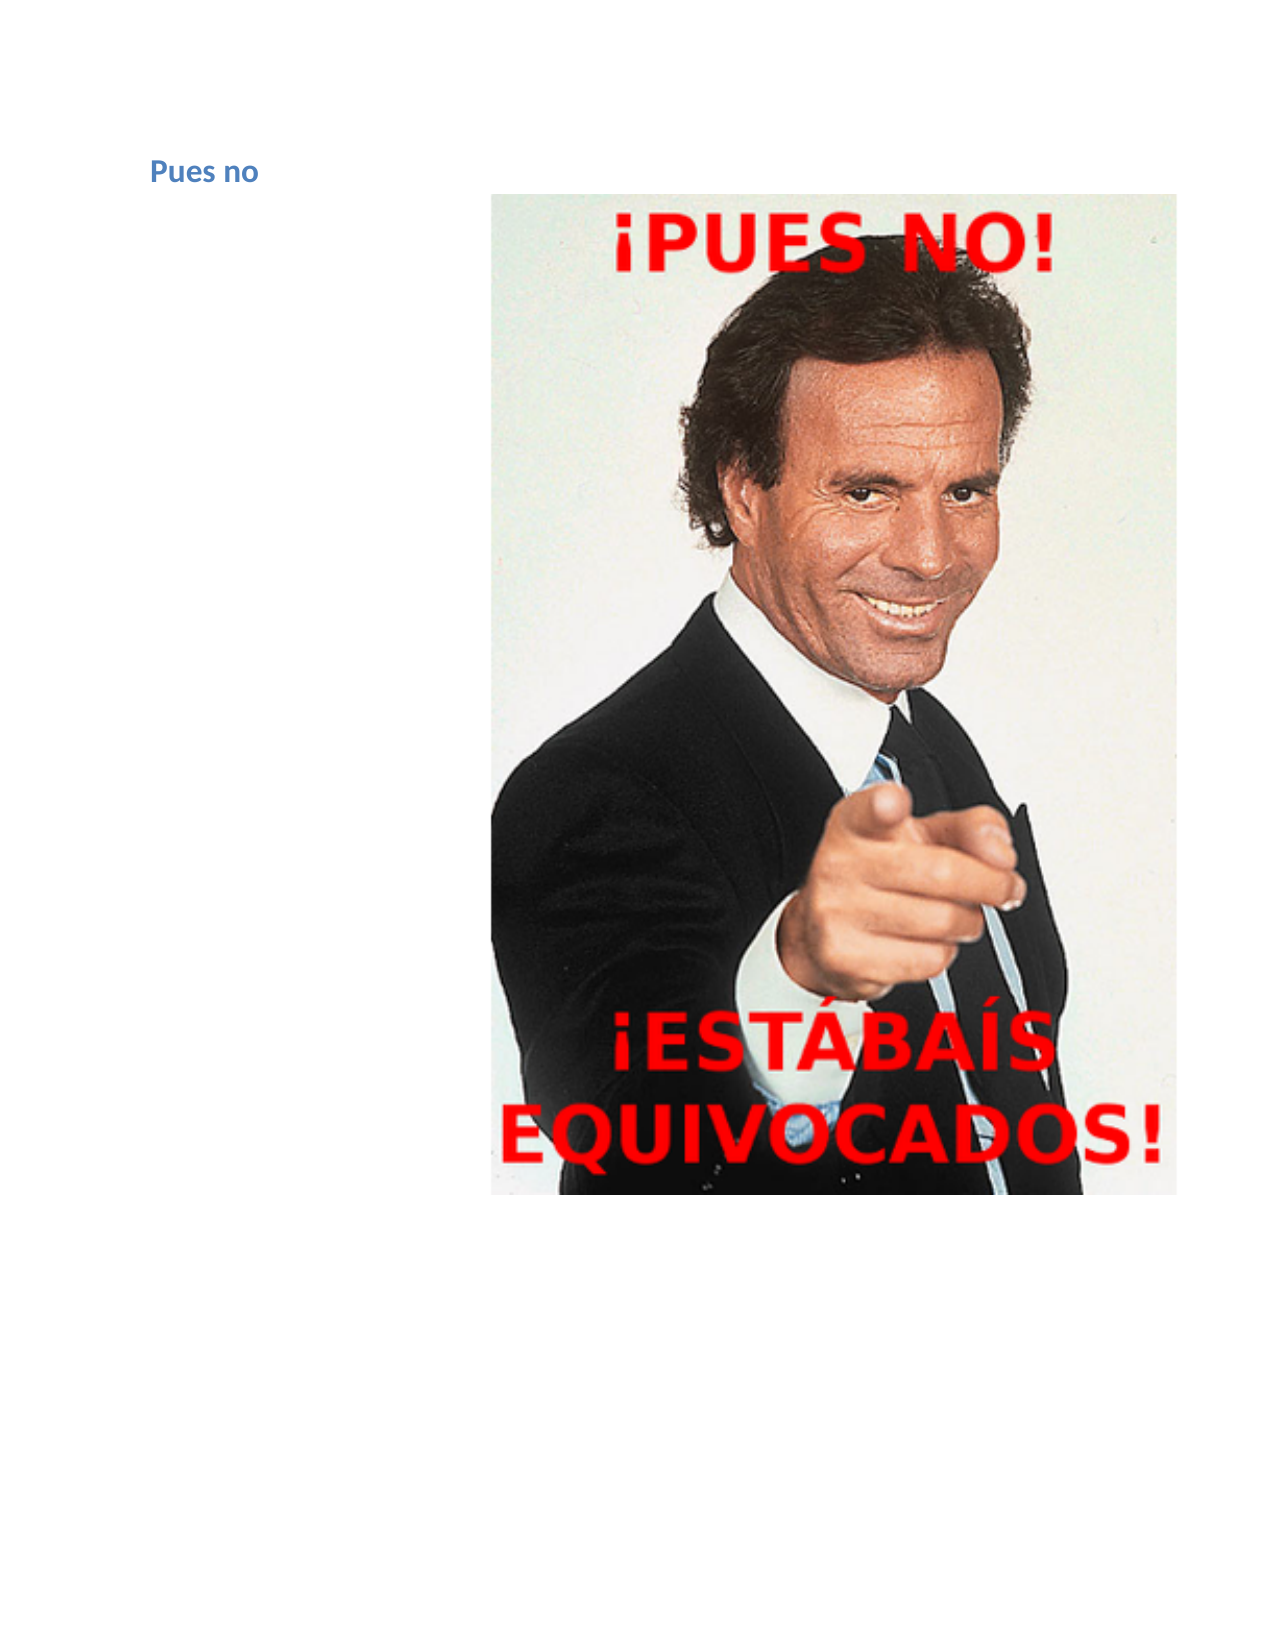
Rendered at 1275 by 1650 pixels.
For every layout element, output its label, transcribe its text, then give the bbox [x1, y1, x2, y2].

subtitle Pues no [150, 150, 1125, 191]
picture [168, 194, 1275, 1195]
